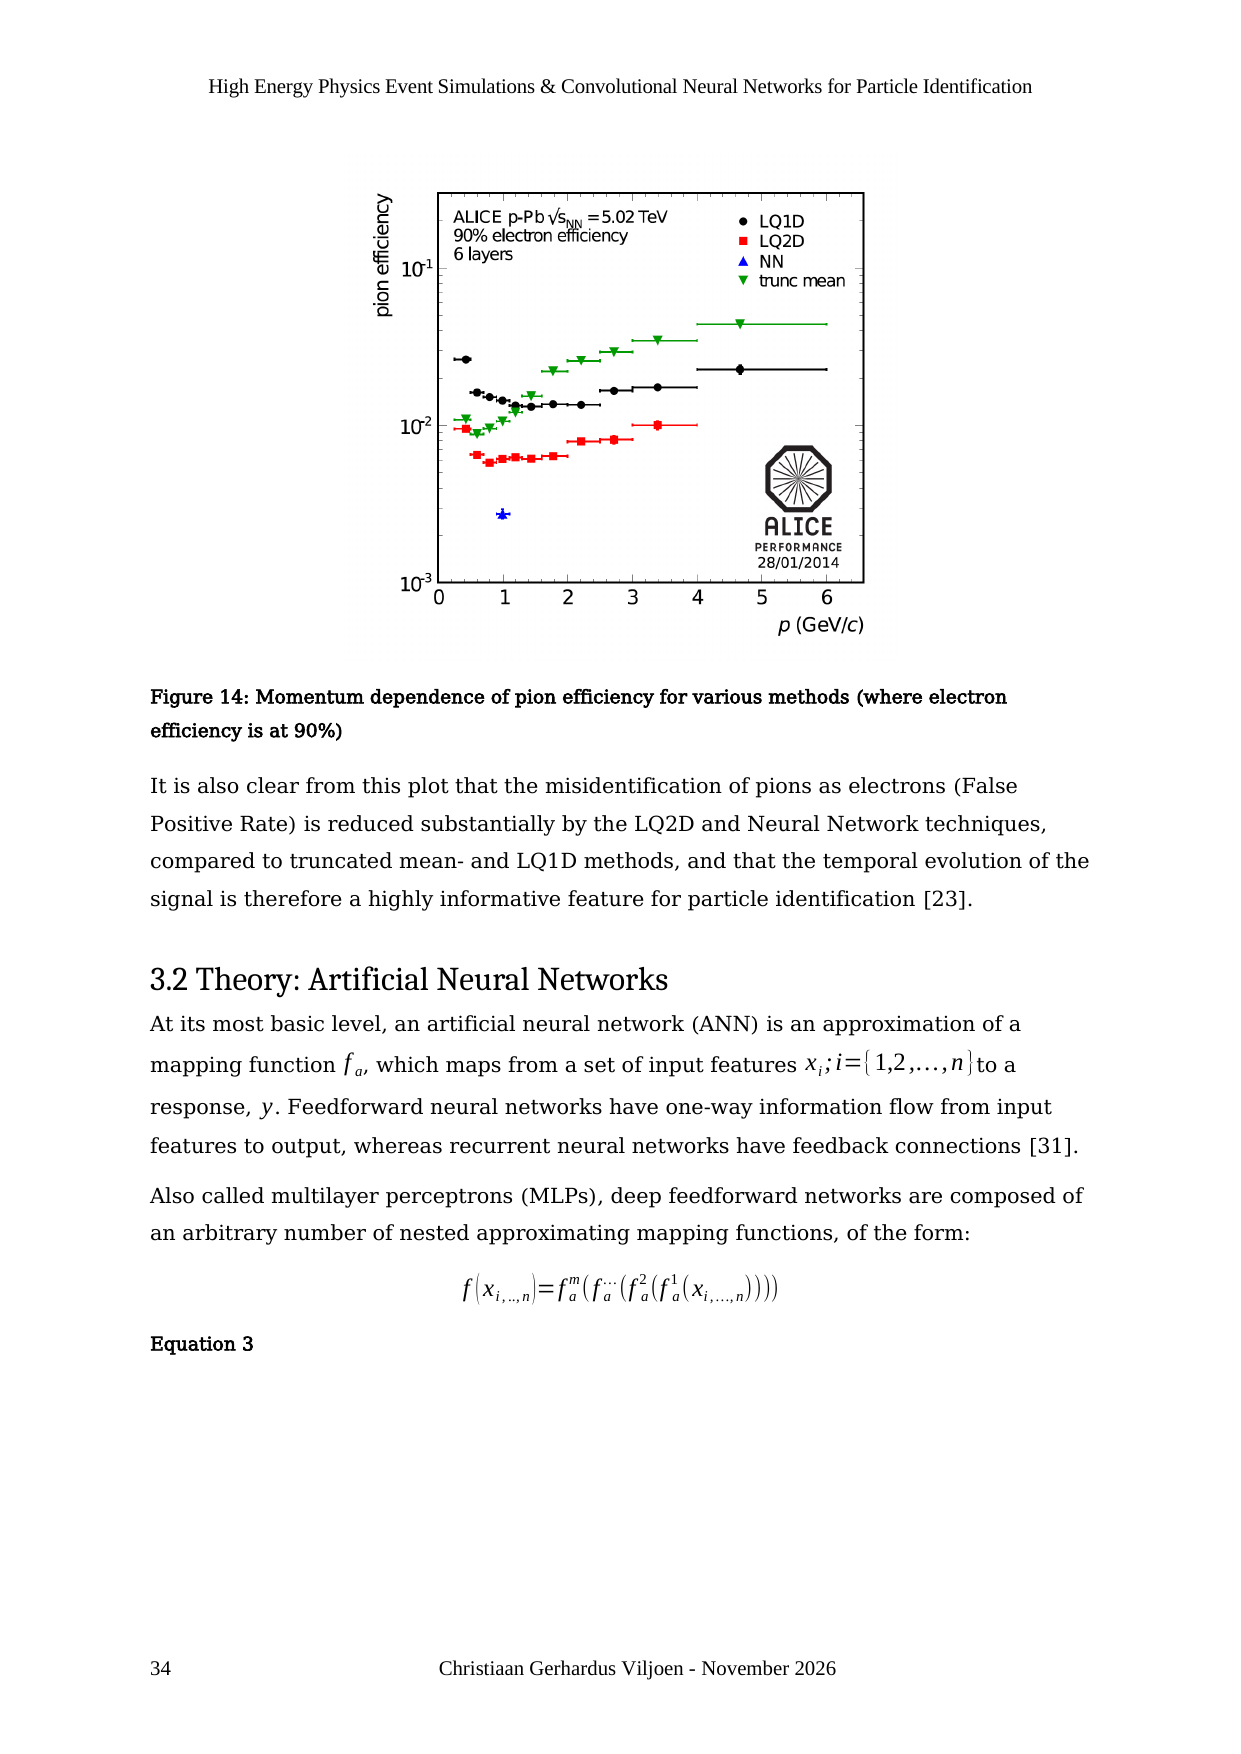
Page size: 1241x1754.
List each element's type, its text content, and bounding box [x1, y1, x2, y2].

text It is also clear from this plot that the misidentification of pions as electrons (False Positive Rate) is reduced substantially by the LQ2D and Neural Network techniques, compared to truncated mean- and LQ1D methods, and that the temporal evolution of the signal is therefore a highly informative feature for particle identification . [150, 773, 1090, 910]
picture [342, 150, 898, 660]
text At its most basic level, an artificial neural network (ANN) is an approximation of a mapping function , which maps from a set of input features to a response, . Feedforward neural networks have one-way information flow from input features to output, whereas recurrent neural networks have feedback connections. [150, 1011, 1090, 1158]
text Figure 14: Momentum dependence of pion efficiency for various methods (where electron efficiency is at 90%) [150, 684, 1090, 741]
text Equation 3 [150, 1332, 1090, 1354]
subtitle Theory: Artificial Neural Networks [150, 960, 1090, 999]
text Also called multilayer perceptrons (MLPs), deep feedforward networks are composed of an arbitrary number of nested approximating mapping functions, of the form: [150, 1183, 1090, 1245]
